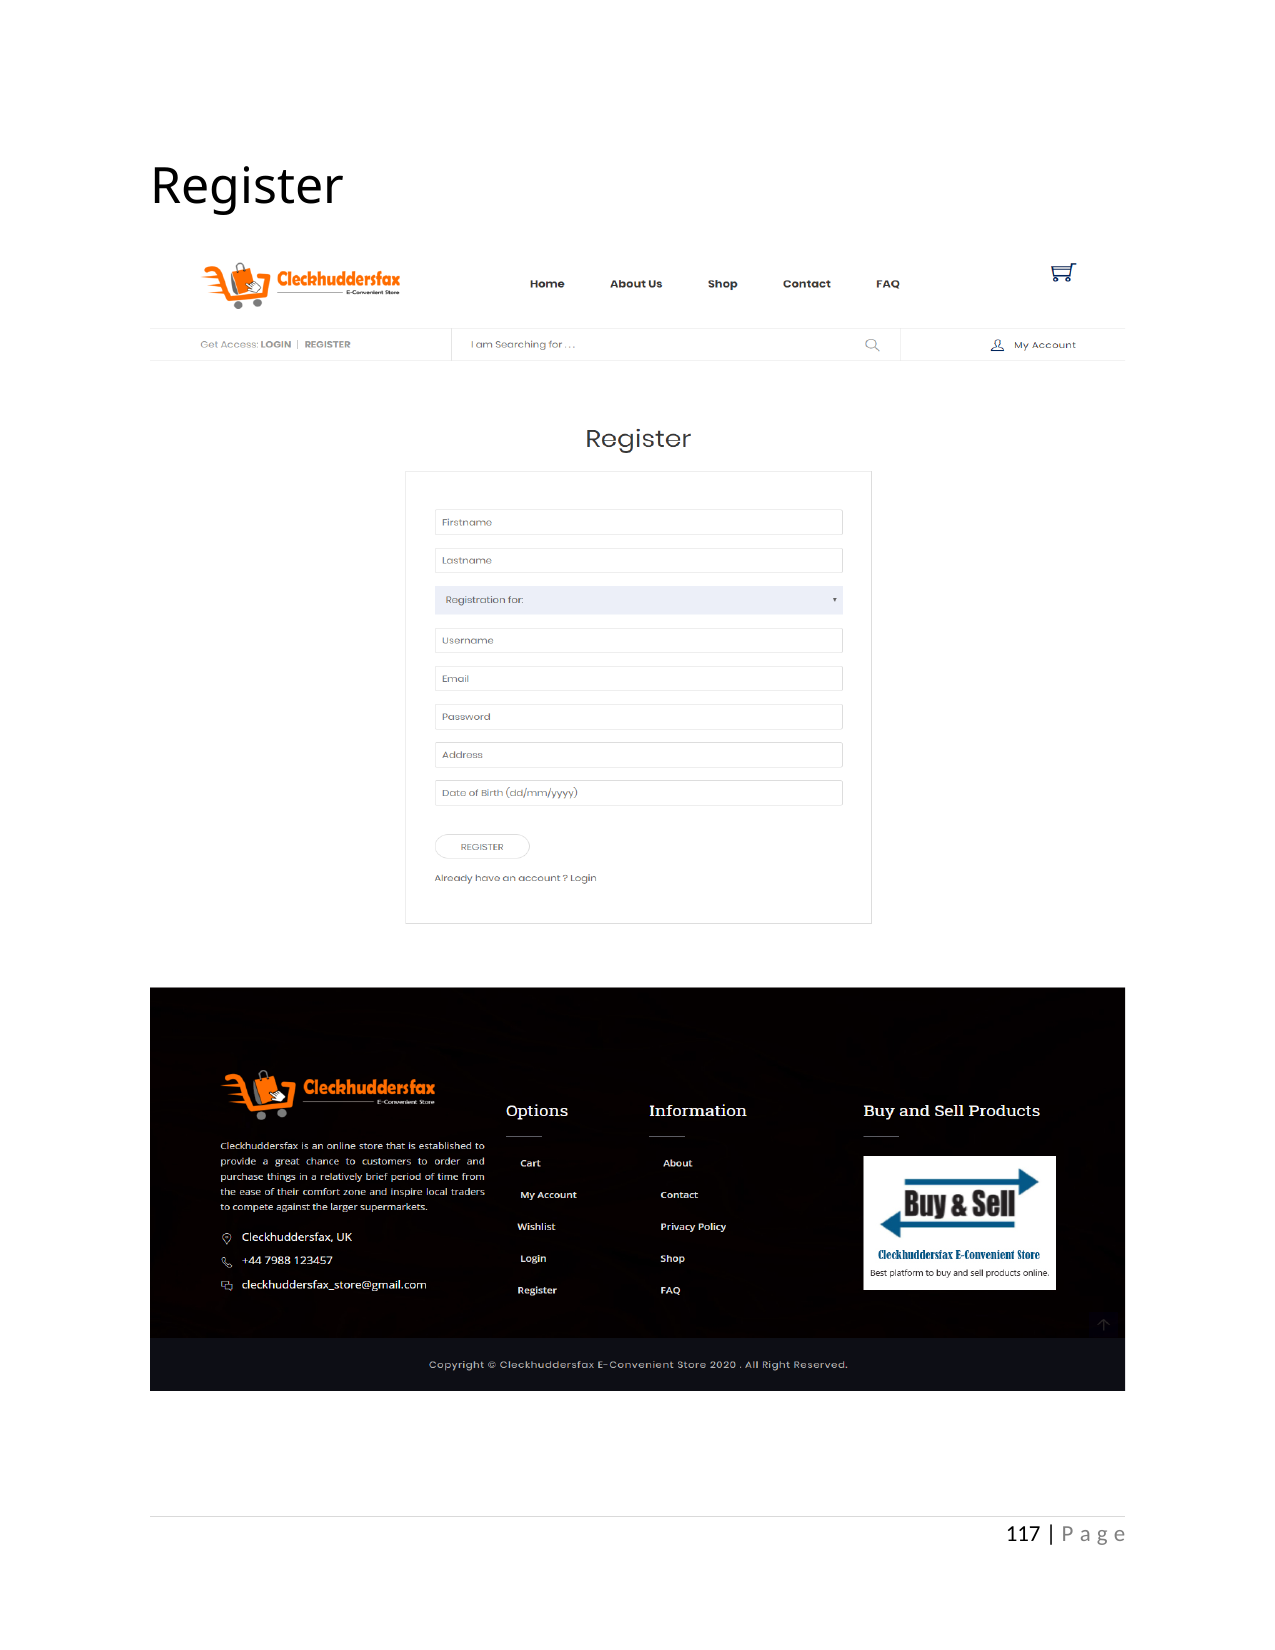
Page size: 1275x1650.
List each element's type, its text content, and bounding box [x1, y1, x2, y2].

picture [150, 240, 1125, 1391]
text Register [150, 150, 1125, 218]
